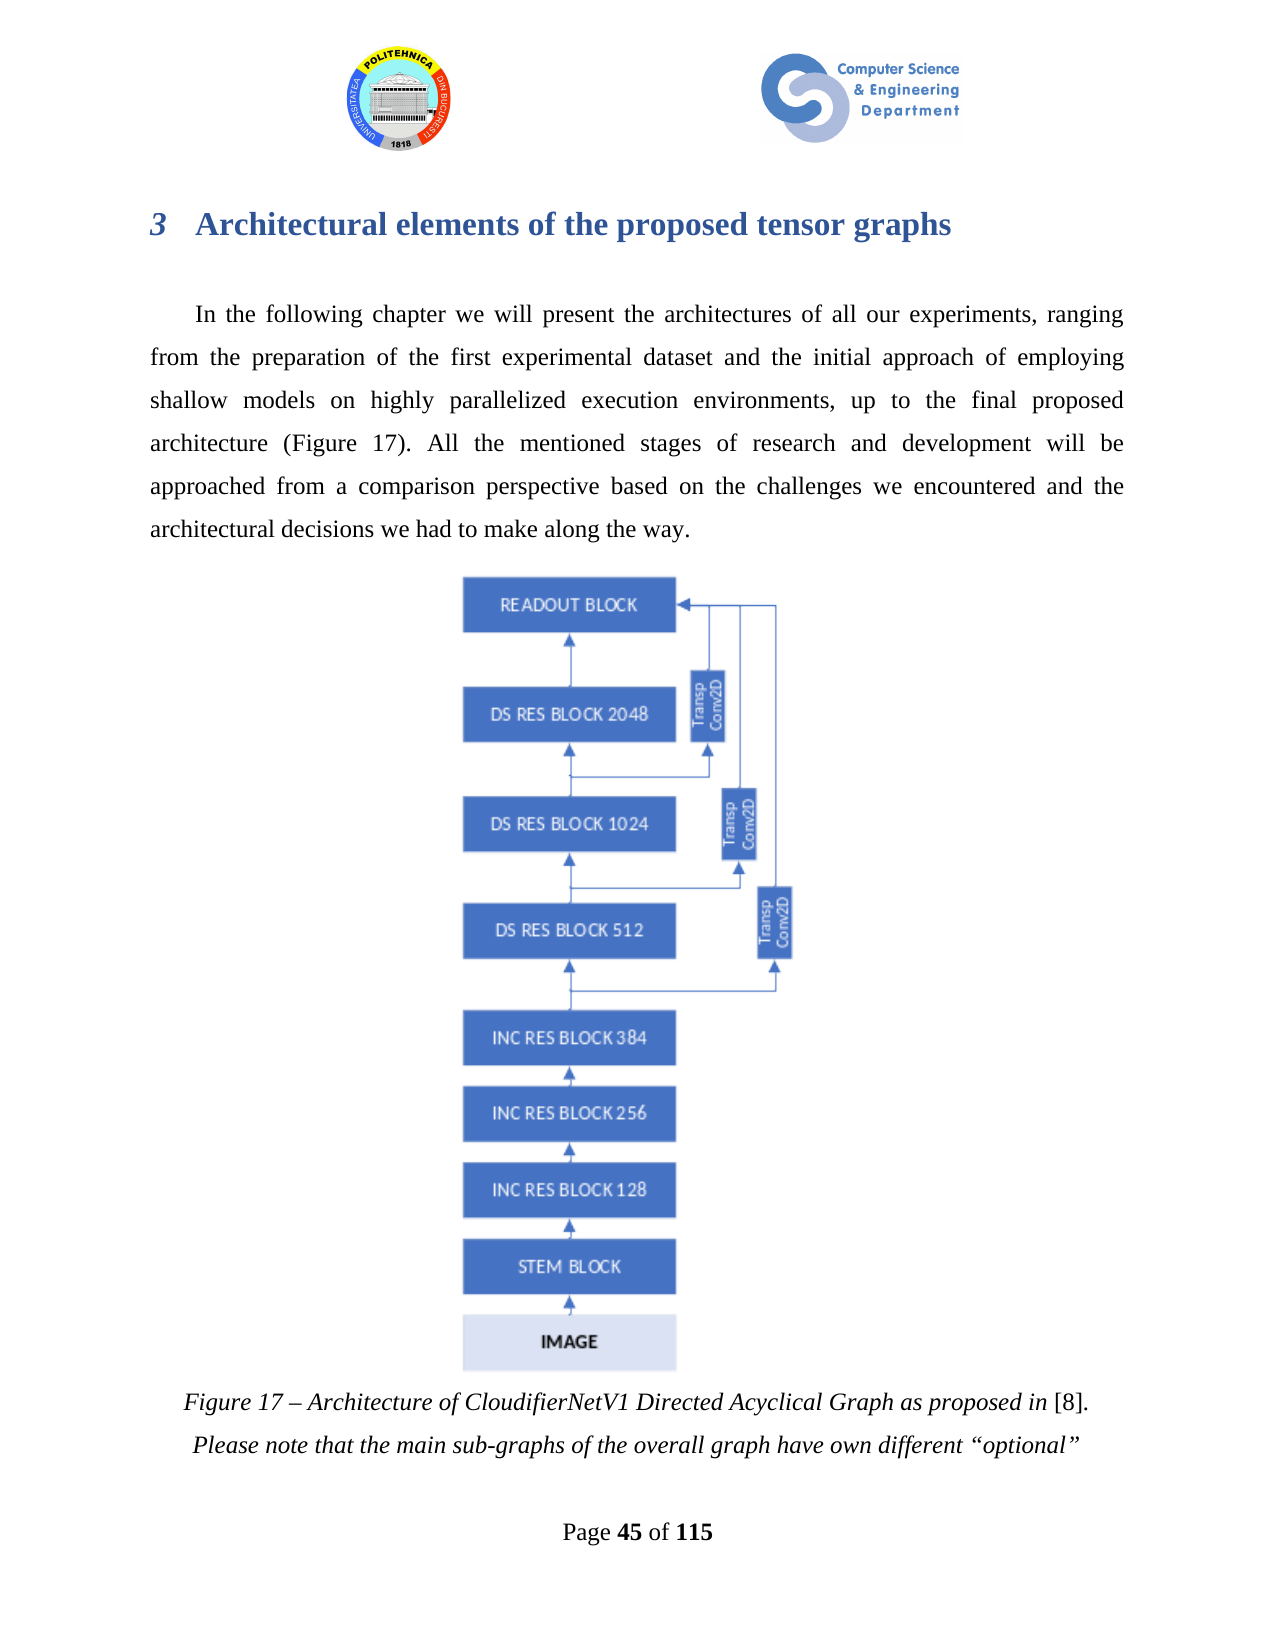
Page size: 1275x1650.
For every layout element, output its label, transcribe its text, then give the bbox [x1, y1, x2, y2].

text In the following chapter we will present the architectures of all our experiments, ranging from the preparation of the first experimental dataset and the initial approach of employing shallow models on highly parallelized execution environments, up to the final proposed architecture (Figure 17). All the mentioned stages of research and development will be approached from a comparison perspective based on the challenges we encountered and the architectural decisions we had to make along the way. [150, 299, 1125, 543]
subtitle Architectural elements of the proposed tensor graphs [150, 204, 1125, 242]
table_header [151, 574, 1124, 1387]
picture [346, 46, 451, 151]
picture [760, 53, 963, 144]
